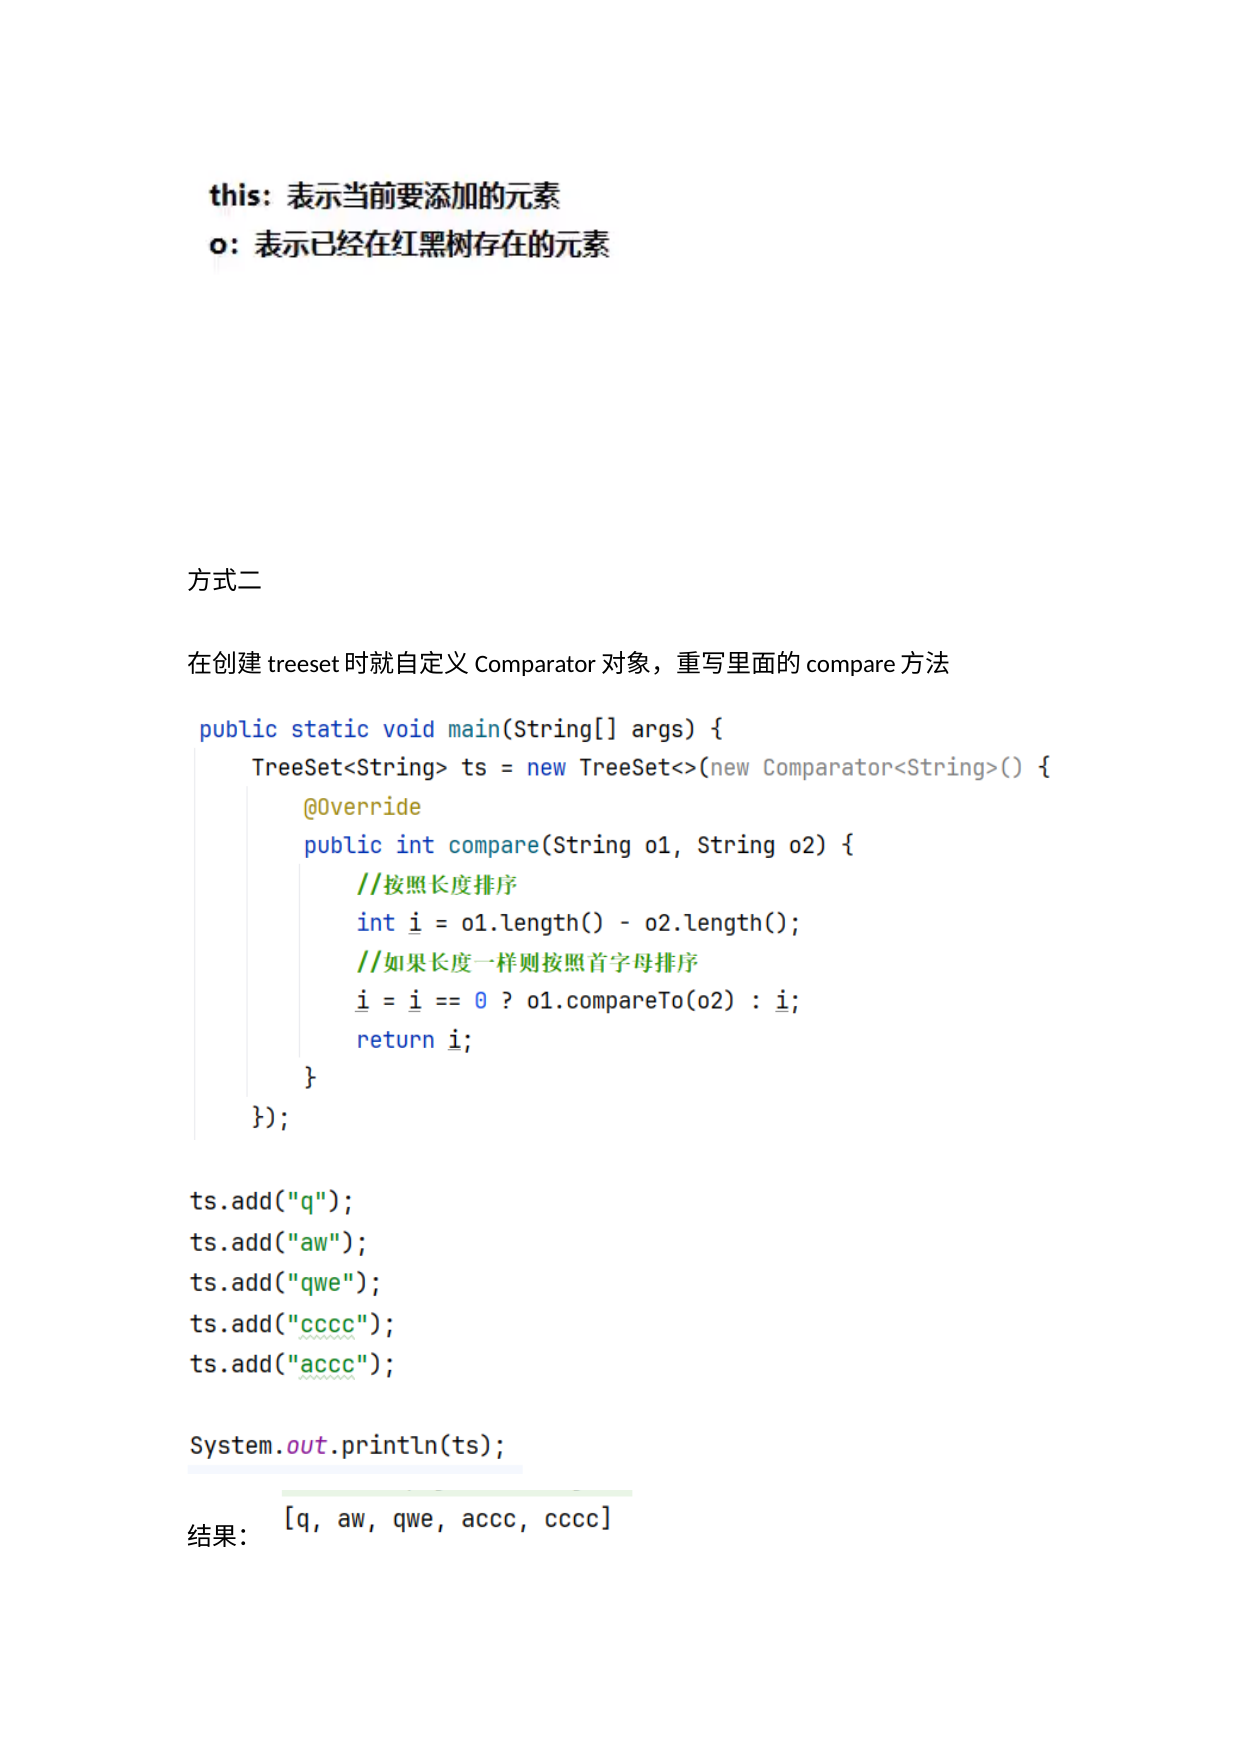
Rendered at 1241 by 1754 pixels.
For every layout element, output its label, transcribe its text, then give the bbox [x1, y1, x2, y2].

text 方式二 [187, 546, 1053, 611]
picture [187, 162, 620, 275]
picture [262, 1490, 633, 1545]
picture [187, 1182, 523, 1474]
picture [187, 712, 1053, 1140]
text 在创建treeset时就自定义Comparator对象，重写里面的compare方法 [187, 629, 1053, 694]
